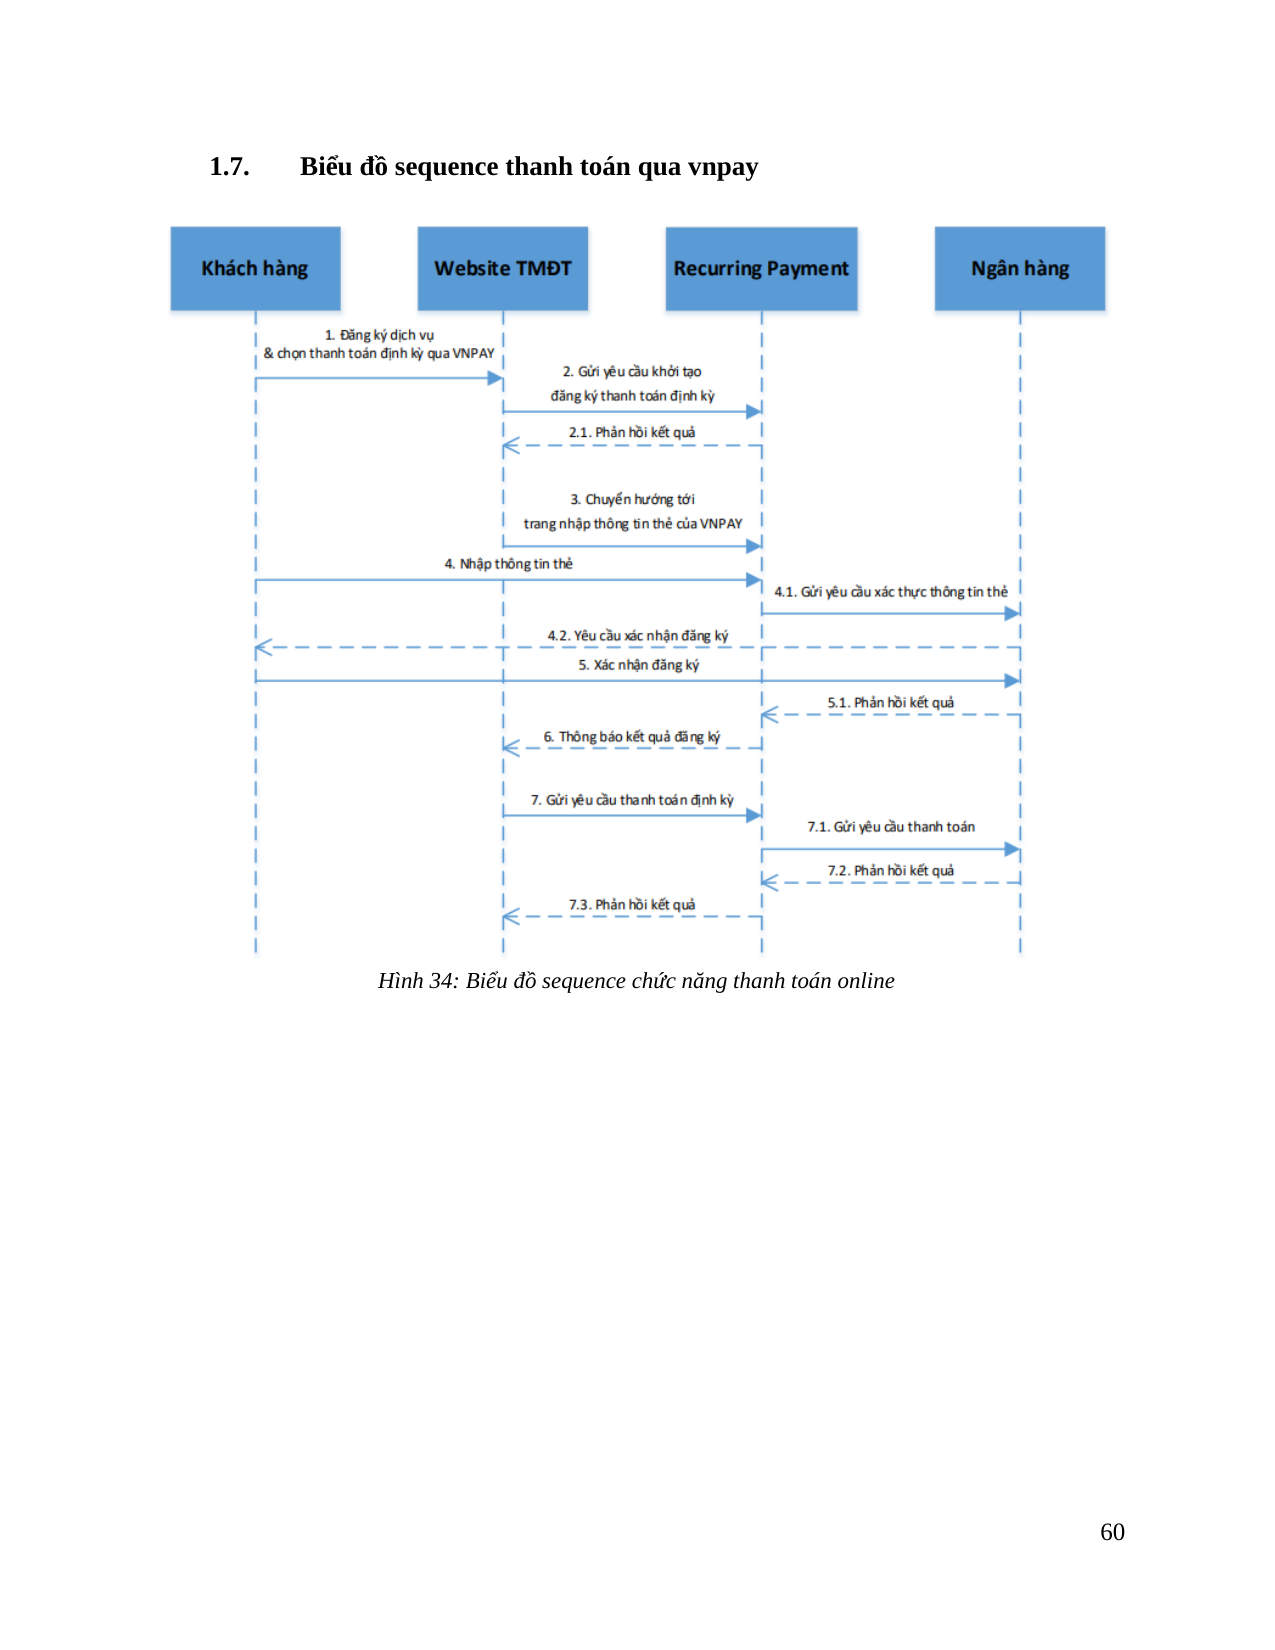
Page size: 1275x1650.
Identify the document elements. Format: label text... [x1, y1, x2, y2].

text Hình 34: Biểu đồ sequence chức năng thanh toán online [150, 968, 1125, 994]
subtitle Biểu đồ sequence thanh toán qua vnpay [209, 150, 1125, 181]
picture [150, 212, 1125, 968]
